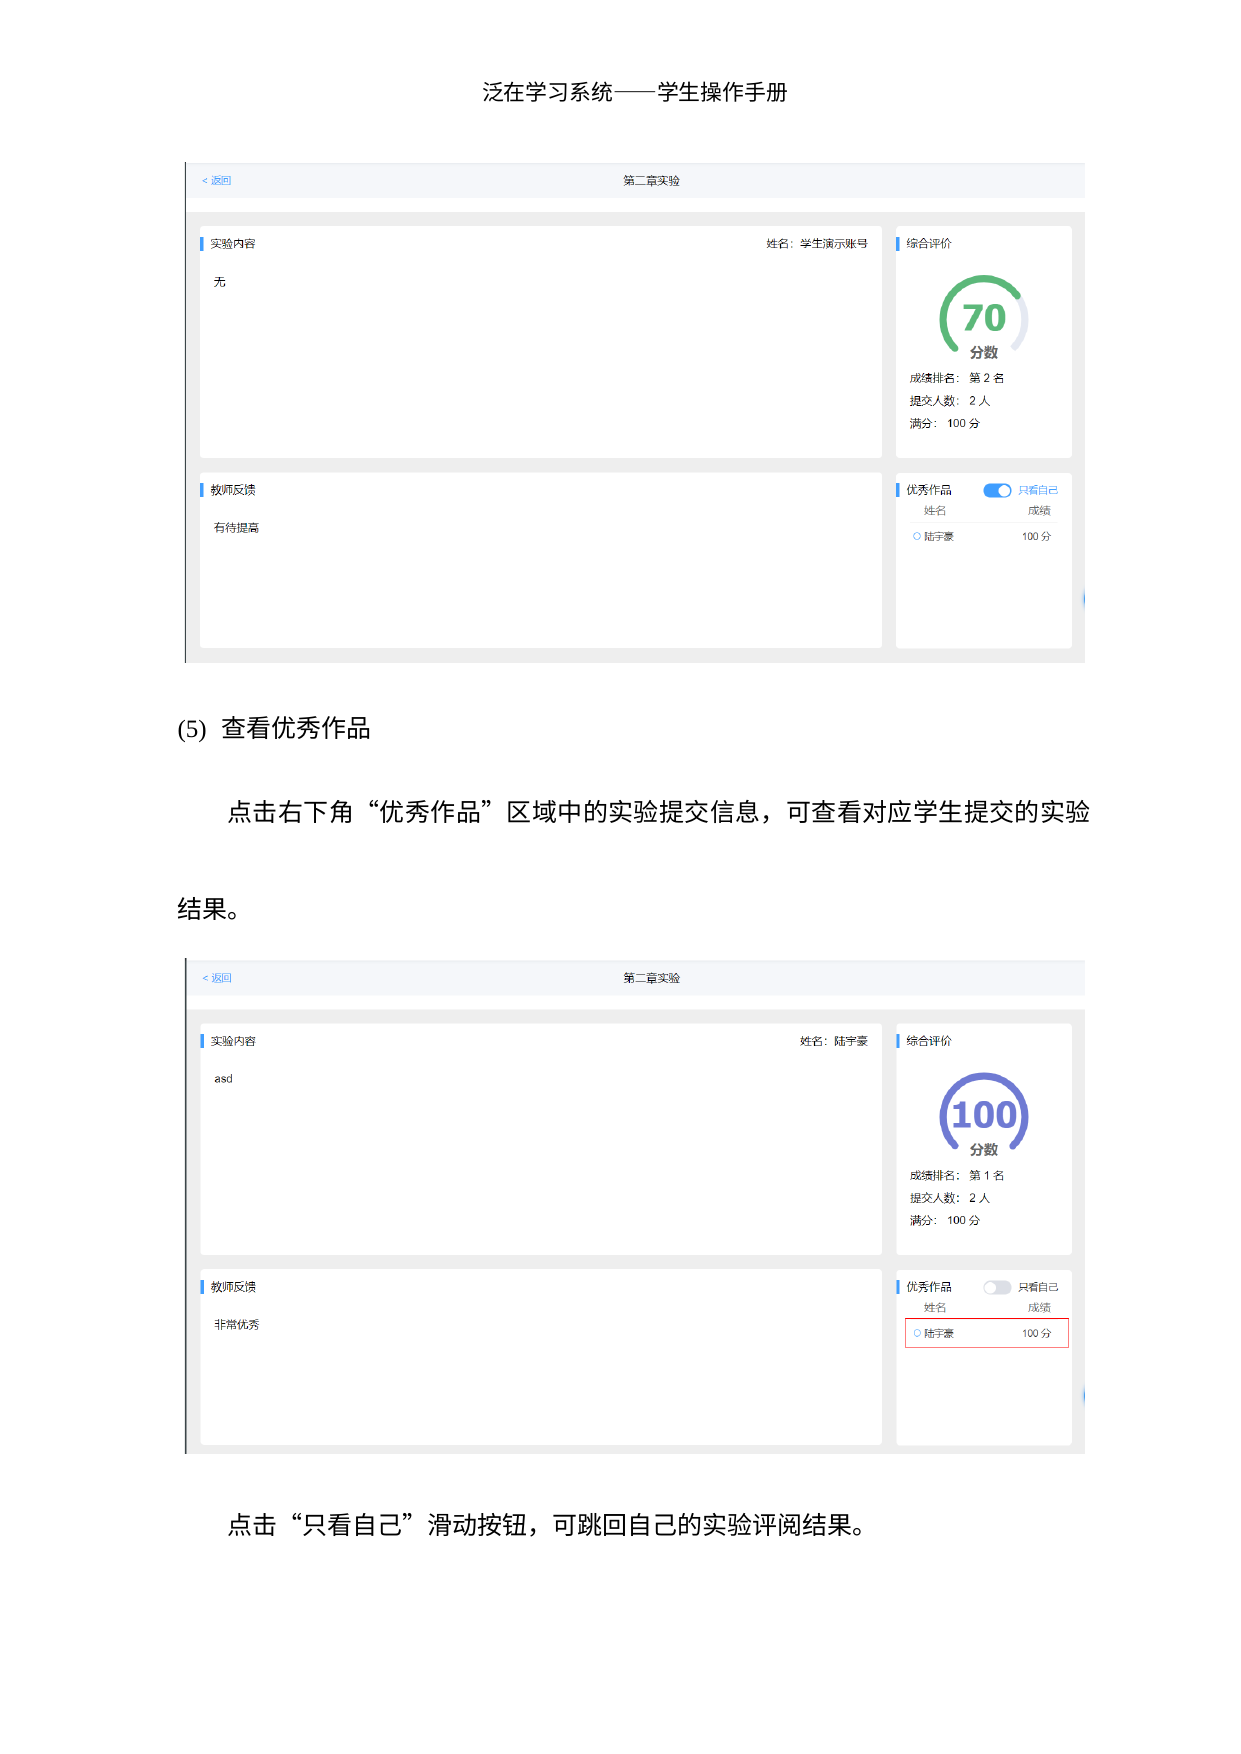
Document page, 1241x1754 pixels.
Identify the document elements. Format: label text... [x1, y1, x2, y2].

text 点击右下角“优秀作品”区域中的实验提交信息，可查看对应学生提交的实验结果。 [177, 778, 1092, 940]
picture [184, 162, 1085, 663]
text 点击“只看自己”滑动按钮，可跳回自己的实验评阅结果。 [177, 1491, 1092, 1556]
picture [184, 958, 1085, 1454]
list 查看优秀作品 [177, 694, 1092, 759]
